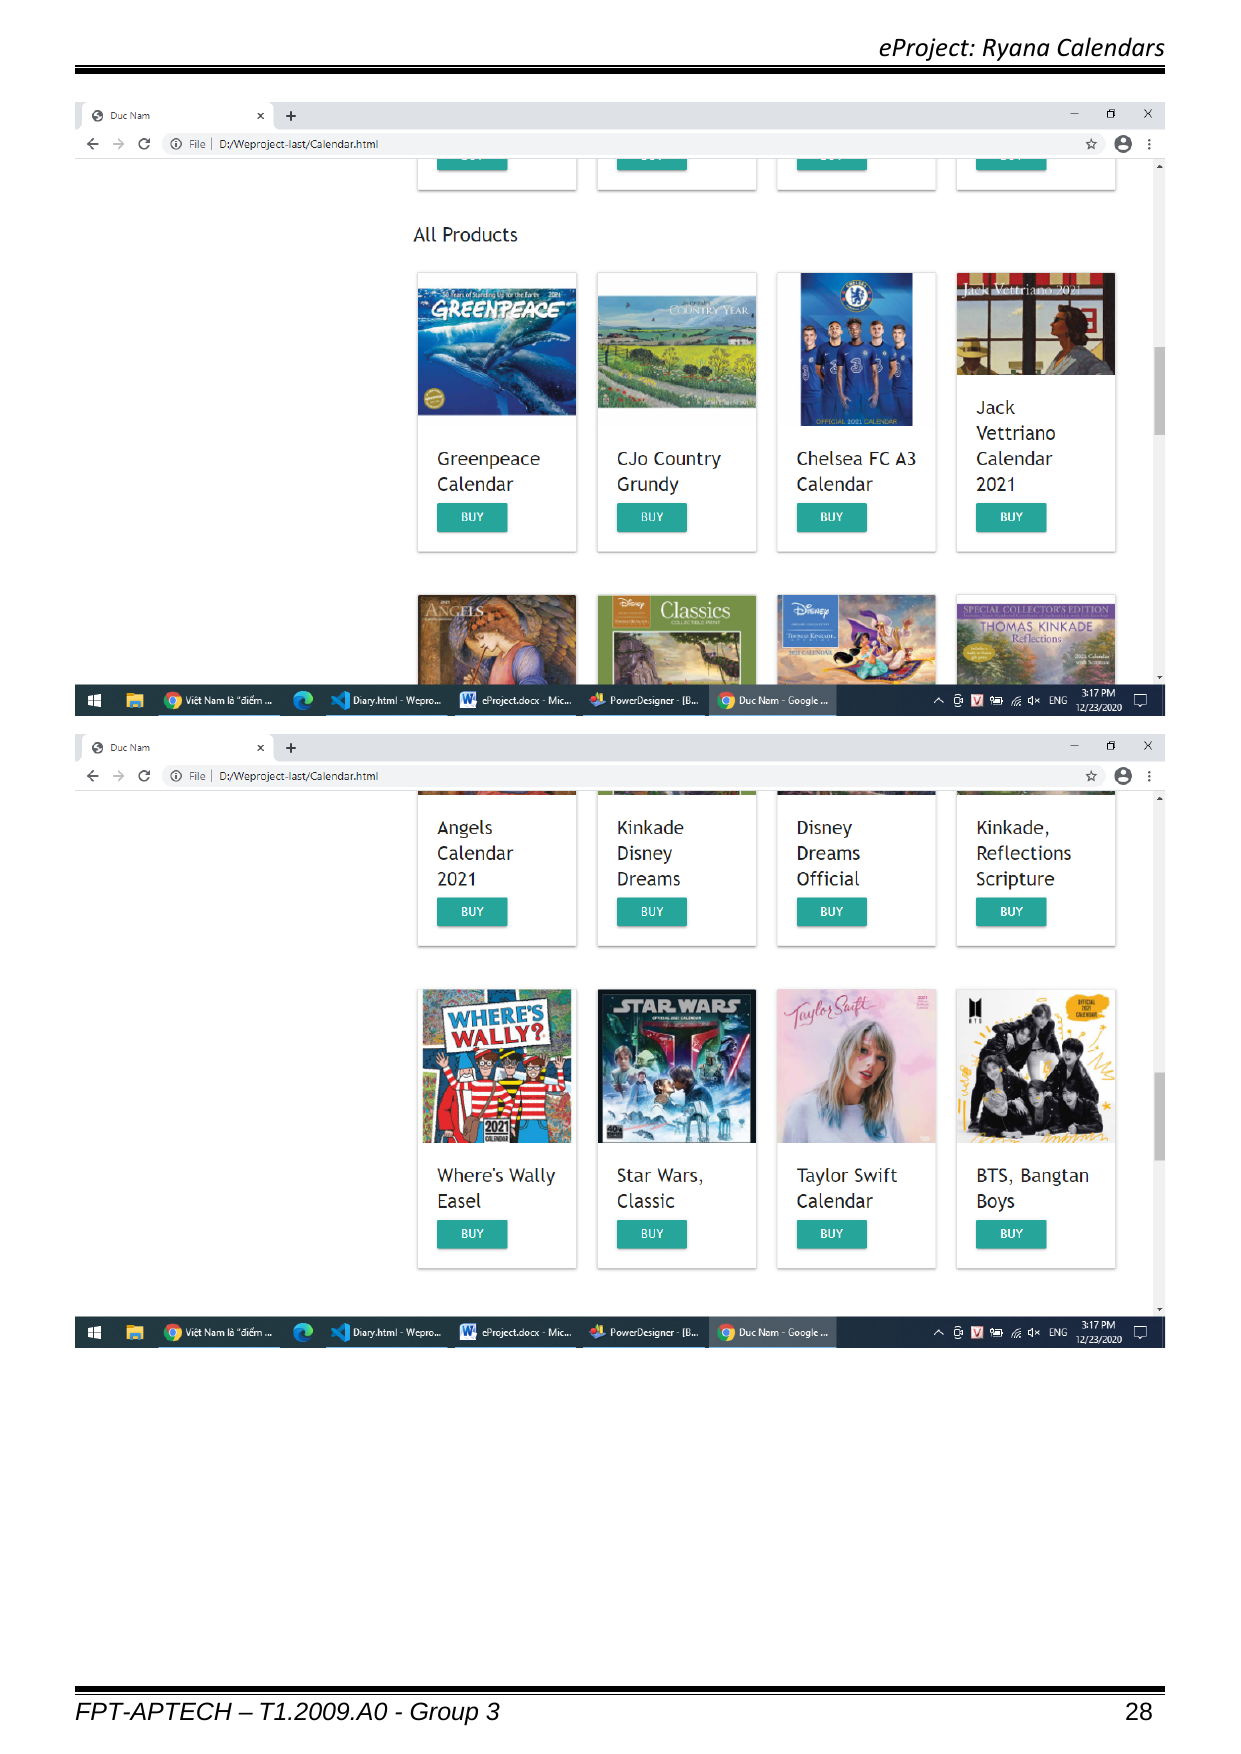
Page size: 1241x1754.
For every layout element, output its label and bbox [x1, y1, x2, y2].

picture [75, 734, 1166, 1348]
picture [75, 102, 1166, 716]
